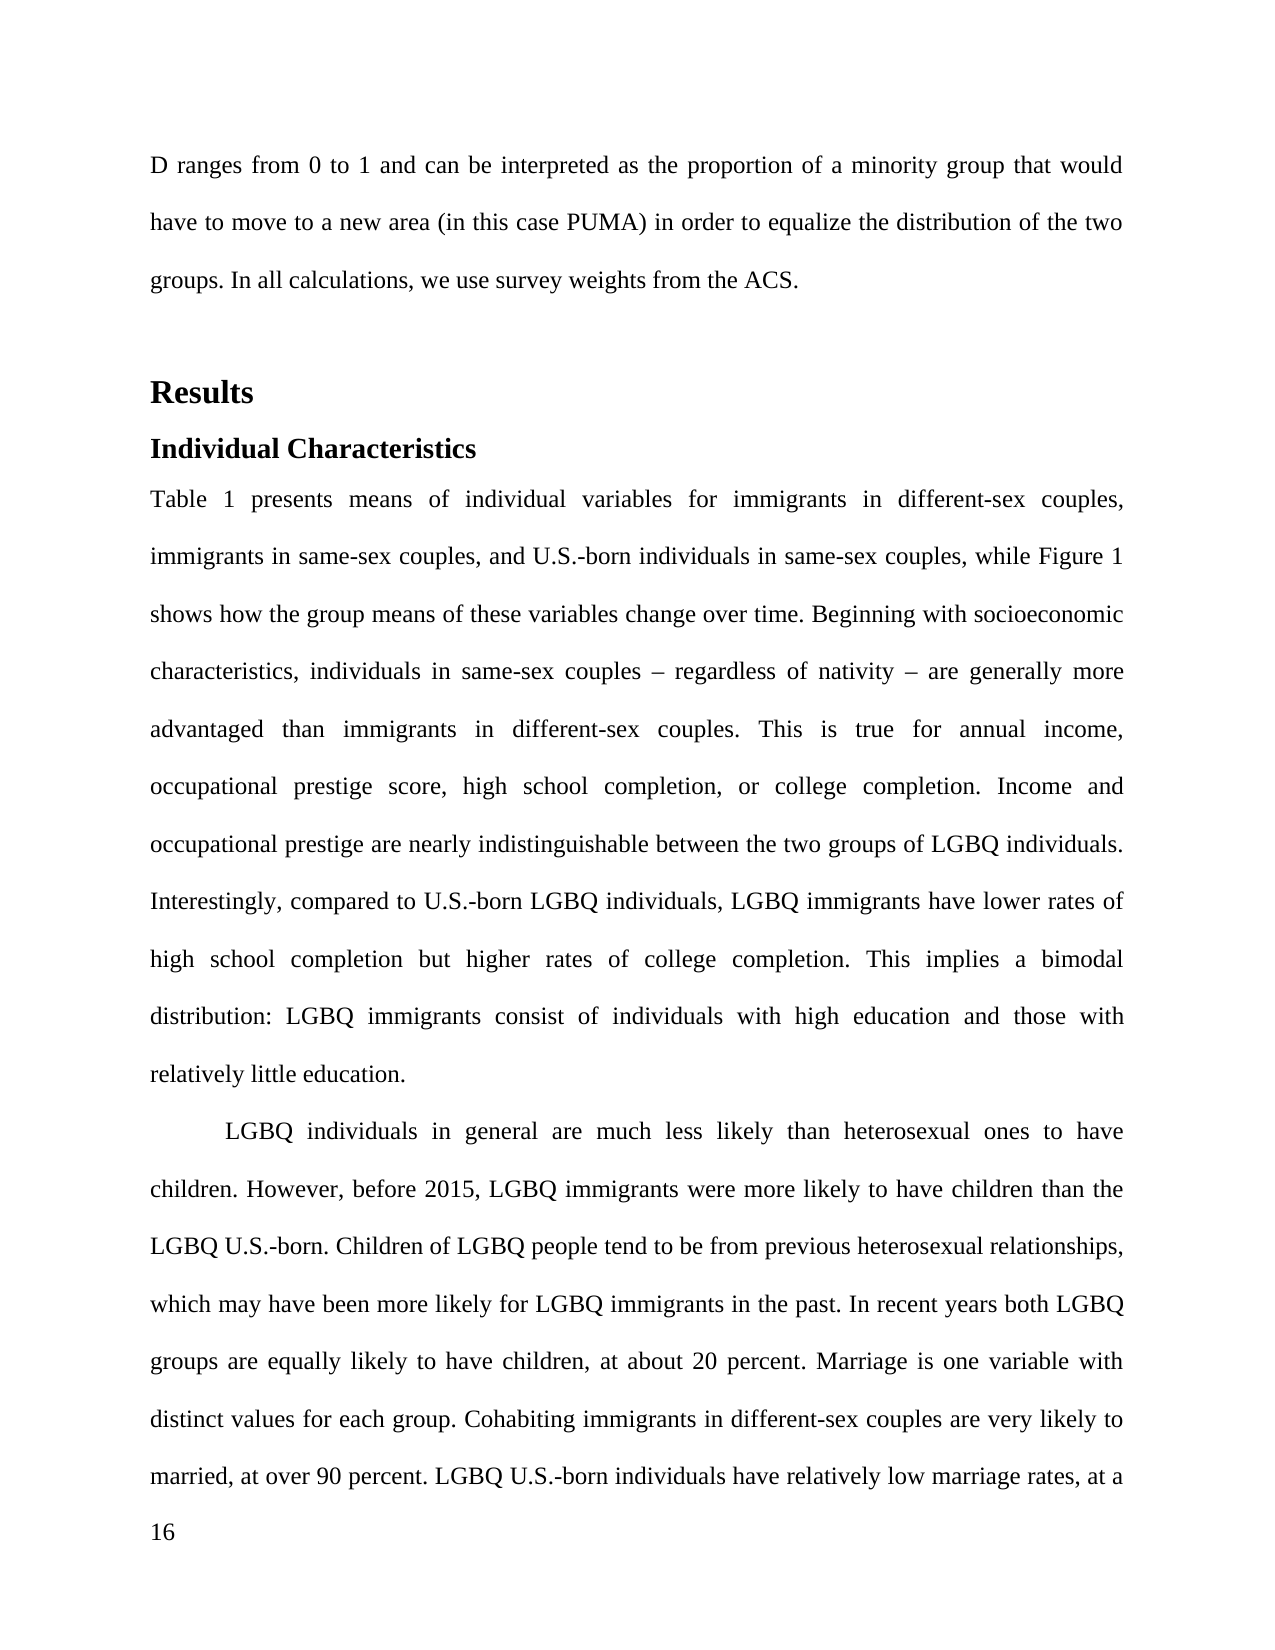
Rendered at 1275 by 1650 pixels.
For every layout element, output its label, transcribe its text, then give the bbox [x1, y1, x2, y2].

text Table 1 presents means of individual variables for immigrants in different-sex couples, immigrants in same-sex couples, and U.S.-born individuals in same-sex couples, while Figure 1 shows how the group means of these variables change over time. Beginning with socioeconomic characteristics, individuals in same-sex couples – regardless of nativity – are generally more advantaged than immigrants in different-sex couples. This is true for annual income, occupational prestige score, high school completion, or college completion. Income and occupational prestige are nearly indistinguishable between the two groups of LGBQ individuals. Interestingly, compared to U.S.-born LGBQ individuals, LGBQ immigrants have lower rates of high school completion but higher rates of college completion. This implies a bimodal distribution: LGBQ immigrants consist of individuals with high education and those with relatively little education. [150, 484, 1125, 1088]
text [150, 1116, 1125, 1490]
subtitle Individual Characteristics [150, 432, 1125, 465]
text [150, 150, 1125, 294]
subtitle Results [150, 372, 1125, 411]
